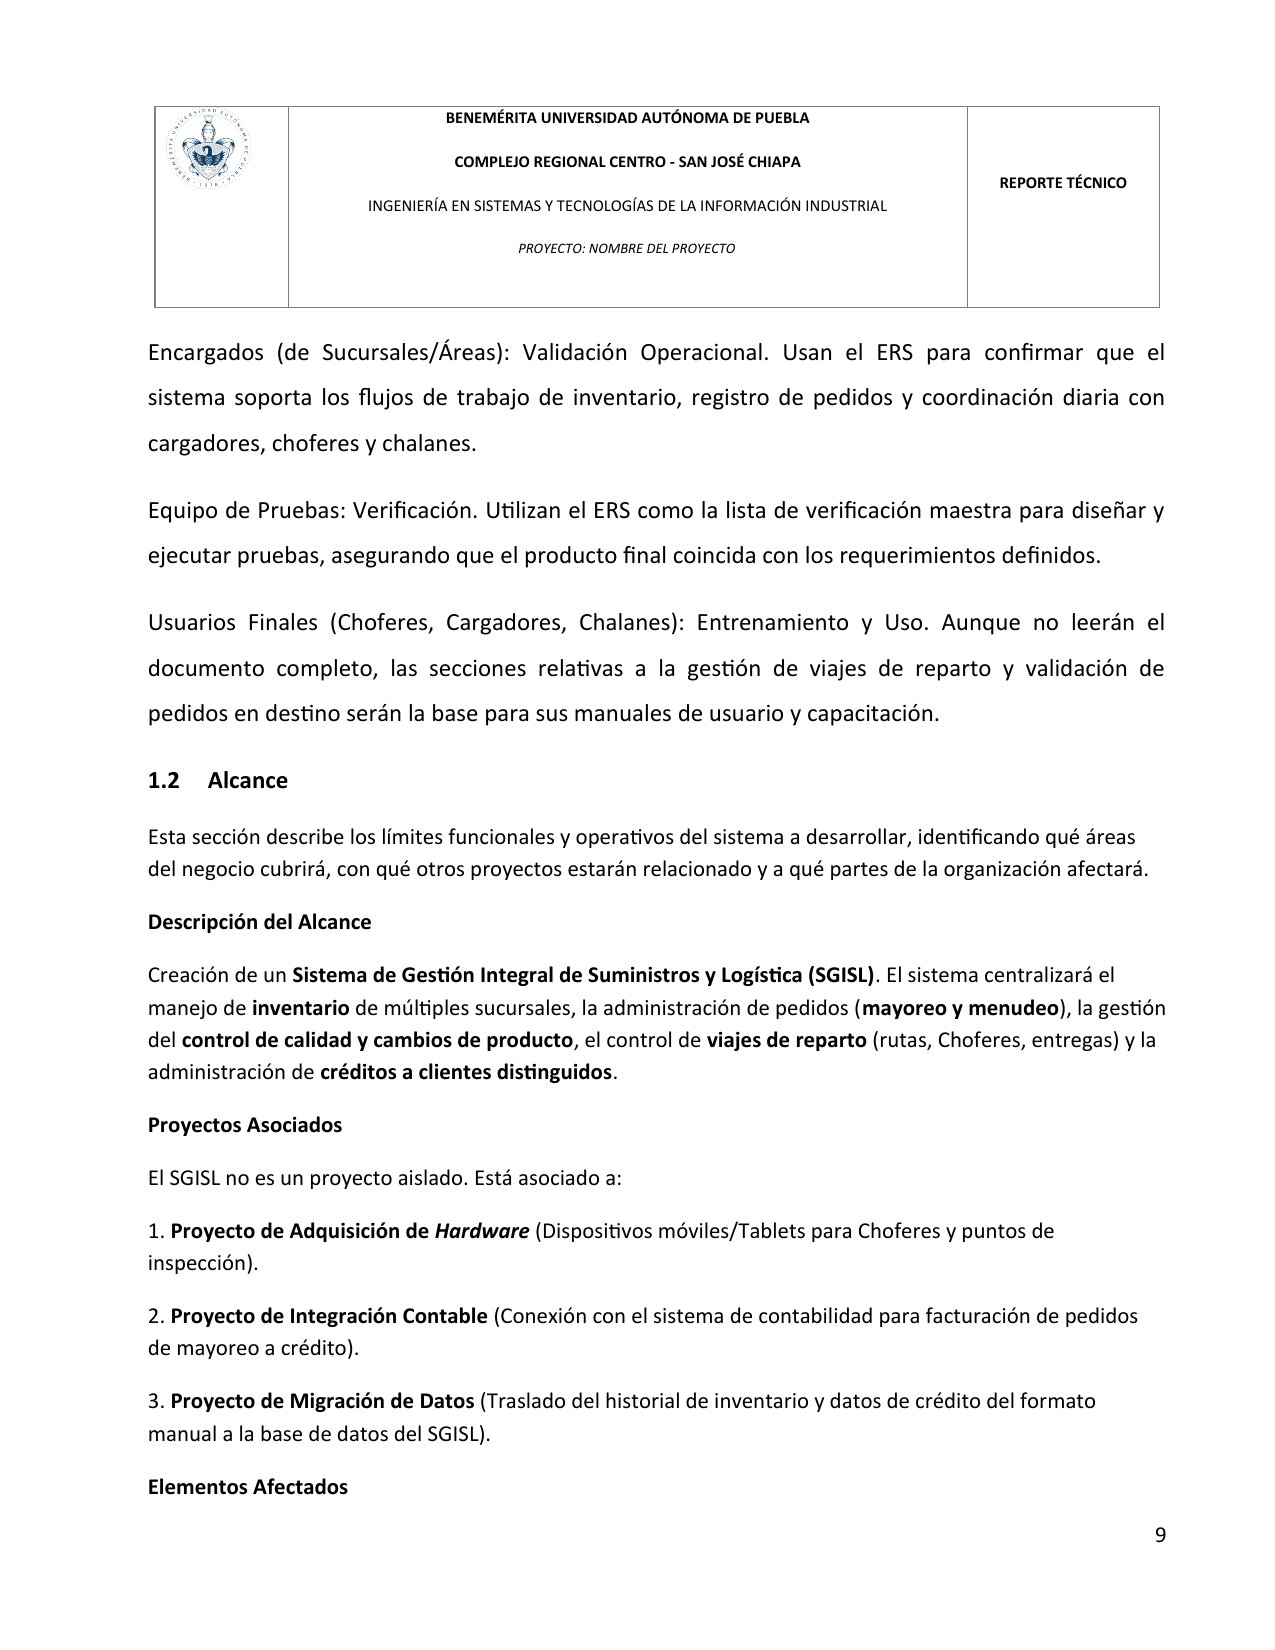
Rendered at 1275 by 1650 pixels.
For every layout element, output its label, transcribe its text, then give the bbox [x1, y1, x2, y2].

text Esta sección describe los límites funcionales y operativos del sistema a desarrollar, identificando qué áreas del negocio cubrirá, con qué otros proyectos estarán relacionado y a qué partes de la organización afectará. [148, 822, 1167, 882]
text Descripción del Alcance [148, 907, 1167, 936]
text Encargados (de Sucursales/Áreas): Validación Operacional. Usan el ERS para confirmar que el sistema soporta los flujos de trabajo de inventario, registro de pedidos y coordinación diaria con cargadores, choferes y chalanes. [148, 336, 1167, 458]
picture [166, 107, 251, 193]
text Elementos Afectados [148, 1472, 1167, 1500]
text 2. Proyecto de Integración Contable (Conexión con el sistema de contabilidad para facturación de pedidos de mayoreo a crédito). [148, 1301, 1167, 1362]
text Usuarios Finales (Choferes, Cargadores, Chalanes): Entrenamiento y Uso. Aunque no leerán el documento completo, las secciones relativas a la gestión de viajes de reparto y validación de pedidos en destino serán la base para sus manuales de usuario y capacitación. [148, 606, 1167, 728]
subtitle Alcance [148, 764, 1167, 794]
text 1. Proyecto de Adquisición de Hardware (Dispositivos móviles/Tablets para Choferes y puntos de inspección). [148, 1216, 1167, 1276]
text Equipo de Pruebas: Verificación. Utilizan el ERS como la lista de verificación maestra para diseñar y ejecutar pruebas, asegurando que el producto final coincida con los requerimientos definidos. [148, 494, 1167, 570]
text El SGISL no es un proyecto aislado. Está asociado a: [148, 1163, 1167, 1191]
text 3. Proyecto de Migración de Datos (Traslado del historial de inventario y datos de crédito del formato manual a la base de datos del SGISL). [148, 1387, 1167, 1447]
text Creación de un Sistema de Gestión Integral de Suministros y Logística (SGISL). El sistema centralizará el manejo de inventario de múltiples sucursales, la administración de pedidos (mayoreo y menudeo), la gestión del control de calidad y cambios de producto, el control de viajes de reparto (rutas, Choferes, entregas) y la administración de créditos a clientes distinguidos. [148, 961, 1167, 1085]
text Proyectos Asociados [148, 1110, 1167, 1138]
